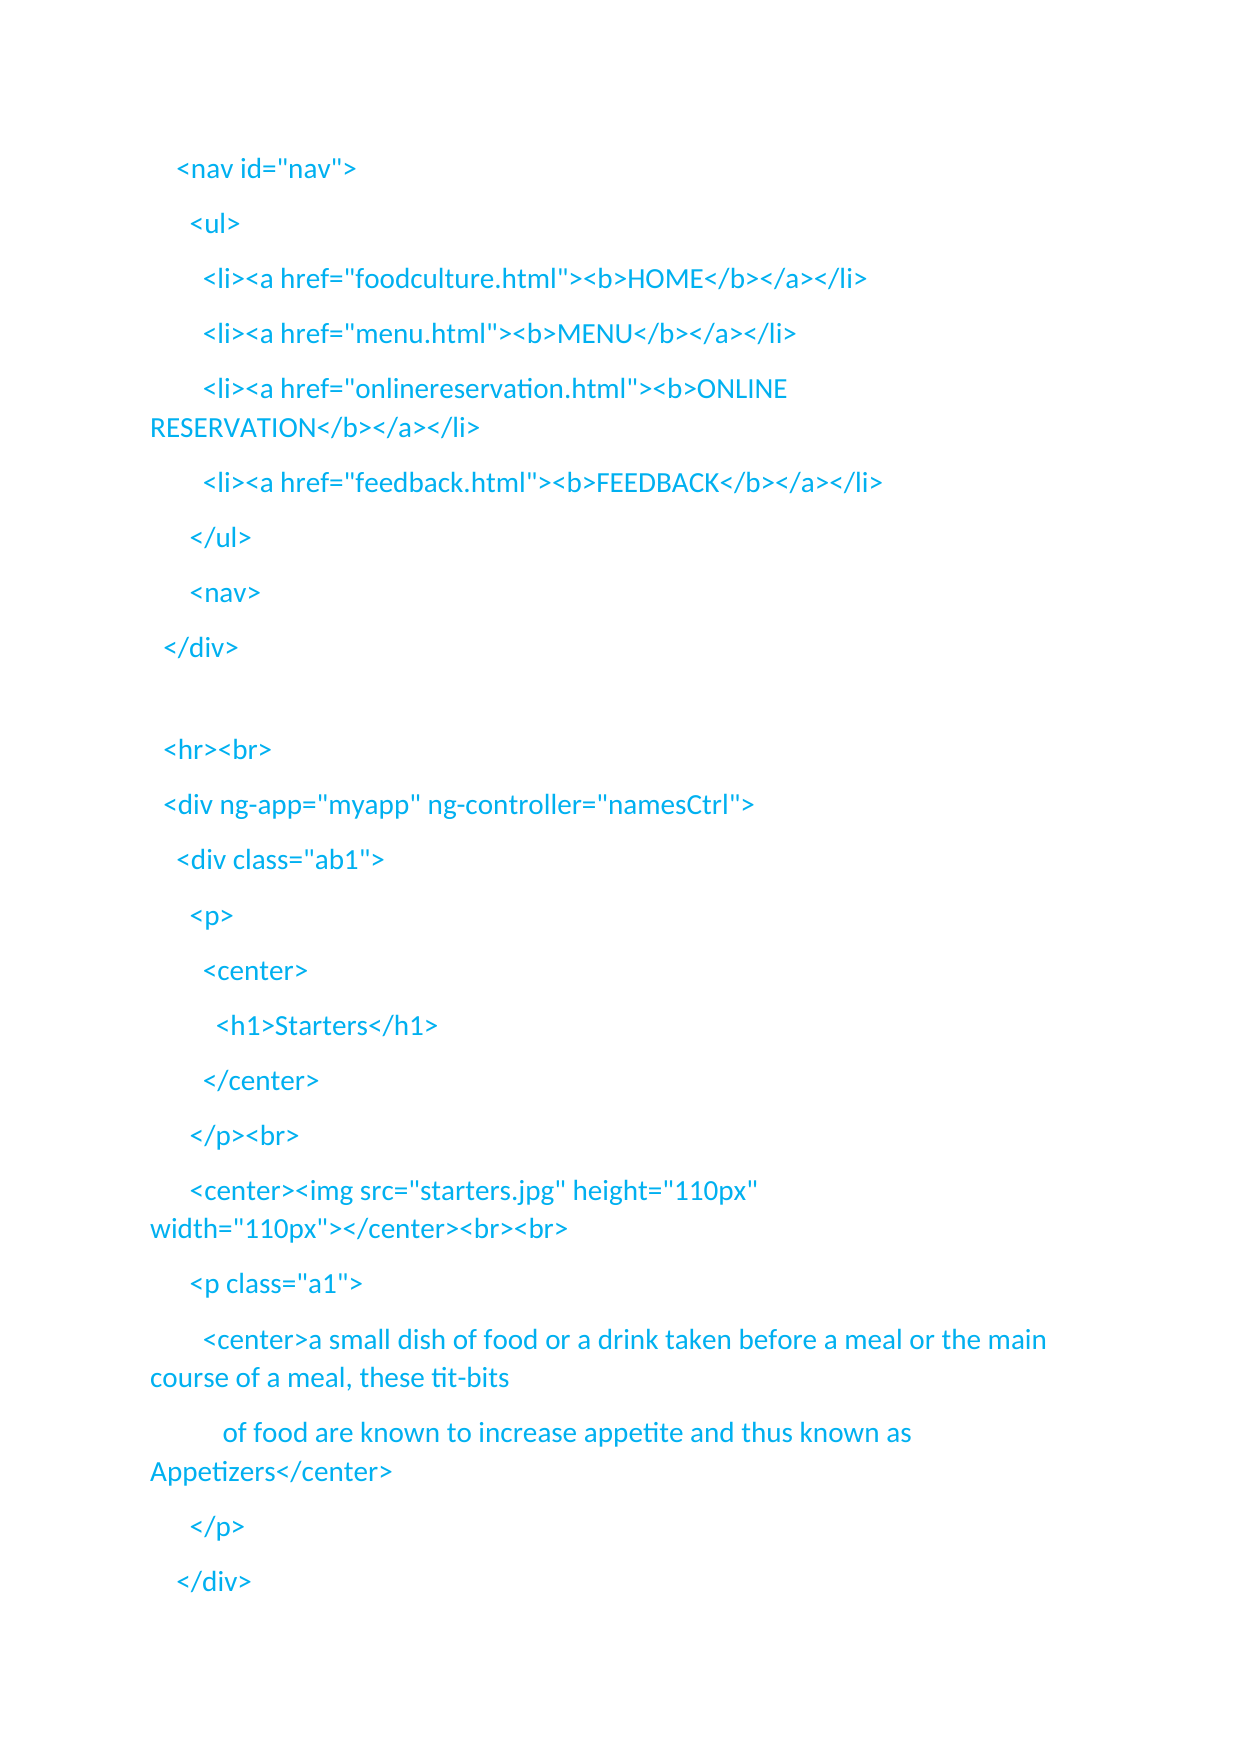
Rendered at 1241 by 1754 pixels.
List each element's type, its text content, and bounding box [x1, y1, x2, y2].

text </div> [150, 629, 1090, 665]
text <nav> [150, 574, 1090, 610]
text <nav id="nav"> [150, 150, 1090, 186]
text </p><br> [150, 1117, 1090, 1153]
text <li><a href="onlinereservation.html"><b>ONLINE RESERVATION</b></a></li> [150, 370, 1090, 444]
text of food are known to increase appetite and thus known as Appetizers</center> [150, 1414, 1090, 1488]
text <li><a href="feedback.html"><b>FEEDBACK</b></a></li> [150, 464, 1090, 499]
text <li><a href="foodculture.html"><b>HOME</b></a></li> [150, 260, 1090, 296]
text <div ng-app="myapp" ng-controller="namesCtrl"> [150, 786, 1090, 822]
text <div class="ab1"> [150, 841, 1090, 877]
text <hr><br> [150, 731, 1090, 767]
text </center> [150, 1062, 1090, 1097]
text </div> [150, 1563, 1090, 1598]
text <li><a href="menu.html"><b>MENU</b></a></li> [150, 315, 1090, 351]
text </p> [150, 1508, 1090, 1543]
text </ul> [150, 519, 1090, 555]
text <p> [150, 897, 1090, 932]
text <center><img src="starters.jpg" height="110px" width="110px"></center><br><br> [150, 1172, 1090, 1246]
text <p class="a1"> [150, 1266, 1090, 1301]
text <center> [150, 952, 1090, 987]
text <center>a small dish of food or a drink taken before a meal or the main course of a meal, these tit-bits [150, 1321, 1090, 1395]
text <h1>Starters</h1> [150, 1007, 1090, 1042]
text <ul> [150, 205, 1090, 241]
